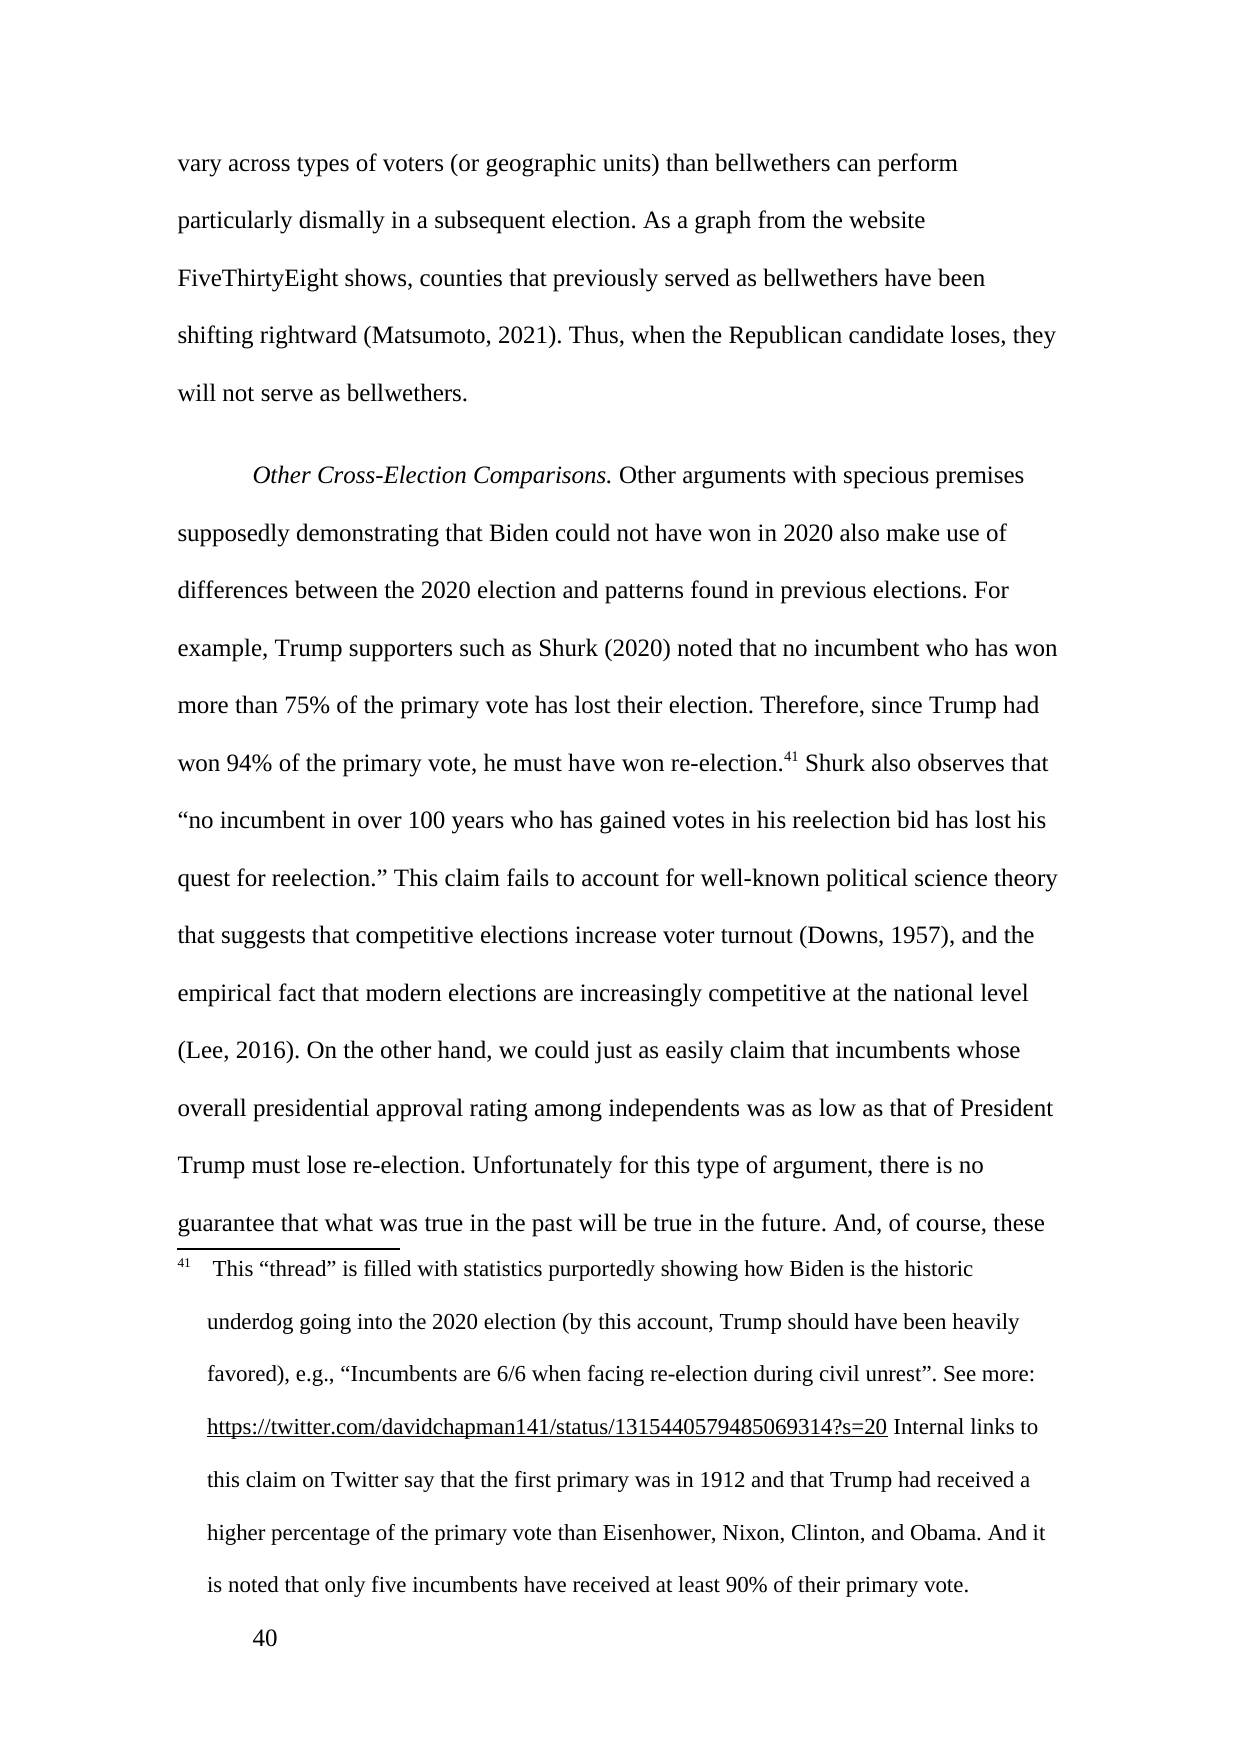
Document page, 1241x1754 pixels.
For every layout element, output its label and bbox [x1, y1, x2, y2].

text [177, 460, 1063, 1236]
text [177, 148, 1063, 406]
